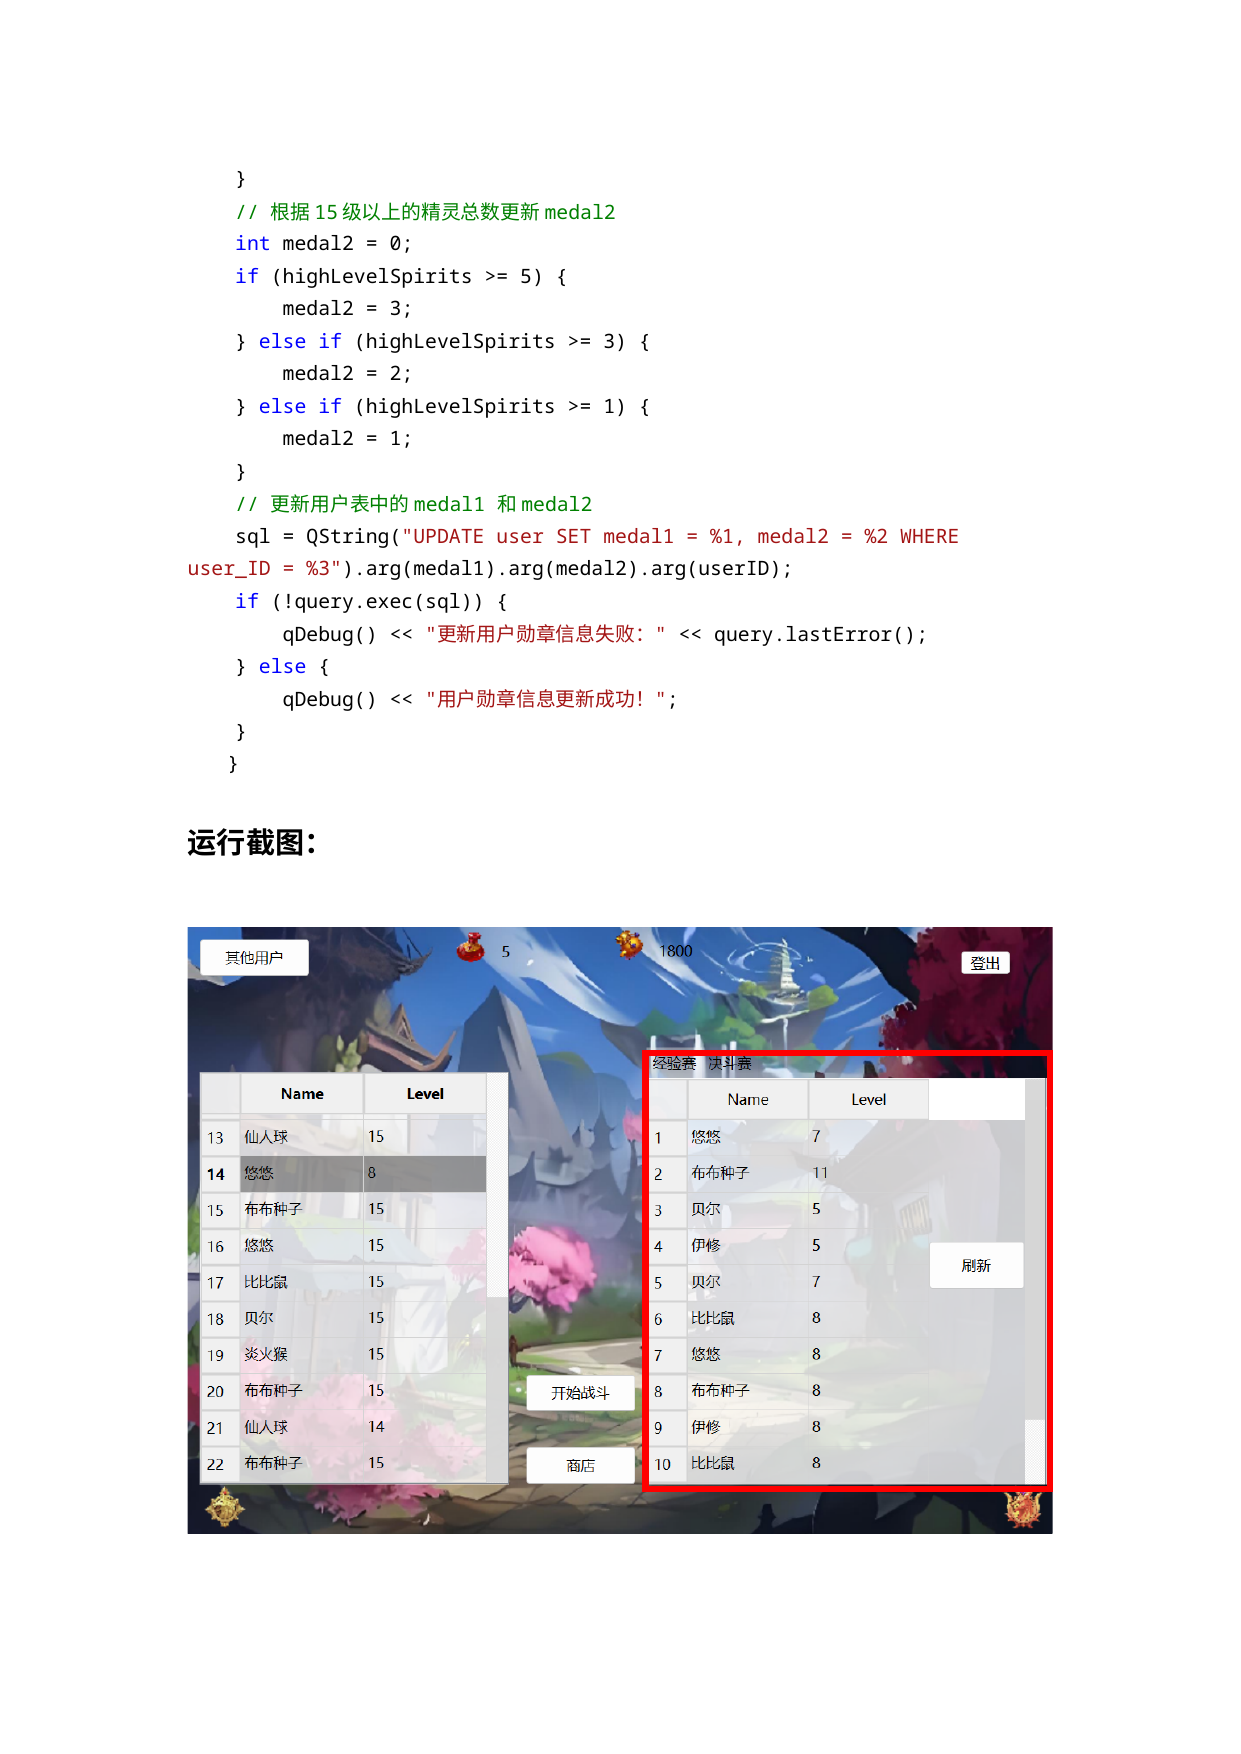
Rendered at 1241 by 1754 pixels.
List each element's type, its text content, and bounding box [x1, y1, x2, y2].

text // 根据15级以上的精灵总数更新 medal2 [187, 194, 1053, 227]
text // 更新用户表中的 medal1 和 medal2 [187, 487, 1053, 519]
text qDebug() << "用户勋章信息更新成功！"; [187, 682, 1053, 714]
subtitle 运行截图： [187, 809, 1053, 874]
text } else { [187, 649, 1053, 682]
text medal2 = 3; [187, 292, 1053, 324]
text sql = QString("UPDATE user SET medal1 = %1, medal2 = %2 WHERE user_ID = %3").arg(medal1).arg(medal2).arg(userID); [187, 519, 1053, 584]
picture [187, 927, 1053, 1534]
text } [187, 162, 1053, 194]
text } [187, 714, 1053, 747]
text } [187, 454, 1053, 487]
text medal2 = 2; [187, 357, 1053, 389]
text int medal2 = 0; [187, 227, 1053, 259]
picture [649, 1056, 1047, 1486]
text } else if (highLevelSpirits >= 3) { [187, 324, 1053, 357]
text qDebug() << "更新用户勋章信息失败：" << query.lastError(); [187, 617, 1053, 649]
text if (highLevelSpirits >= 5) { [187, 259, 1053, 292]
text medal2 = 1; [187, 422, 1053, 454]
text } else if (highLevelSpirits >= 1) { [187, 389, 1053, 422]
text if (!query.exec(sql)) { [187, 584, 1053, 617]
text } [187, 747, 1053, 779]
